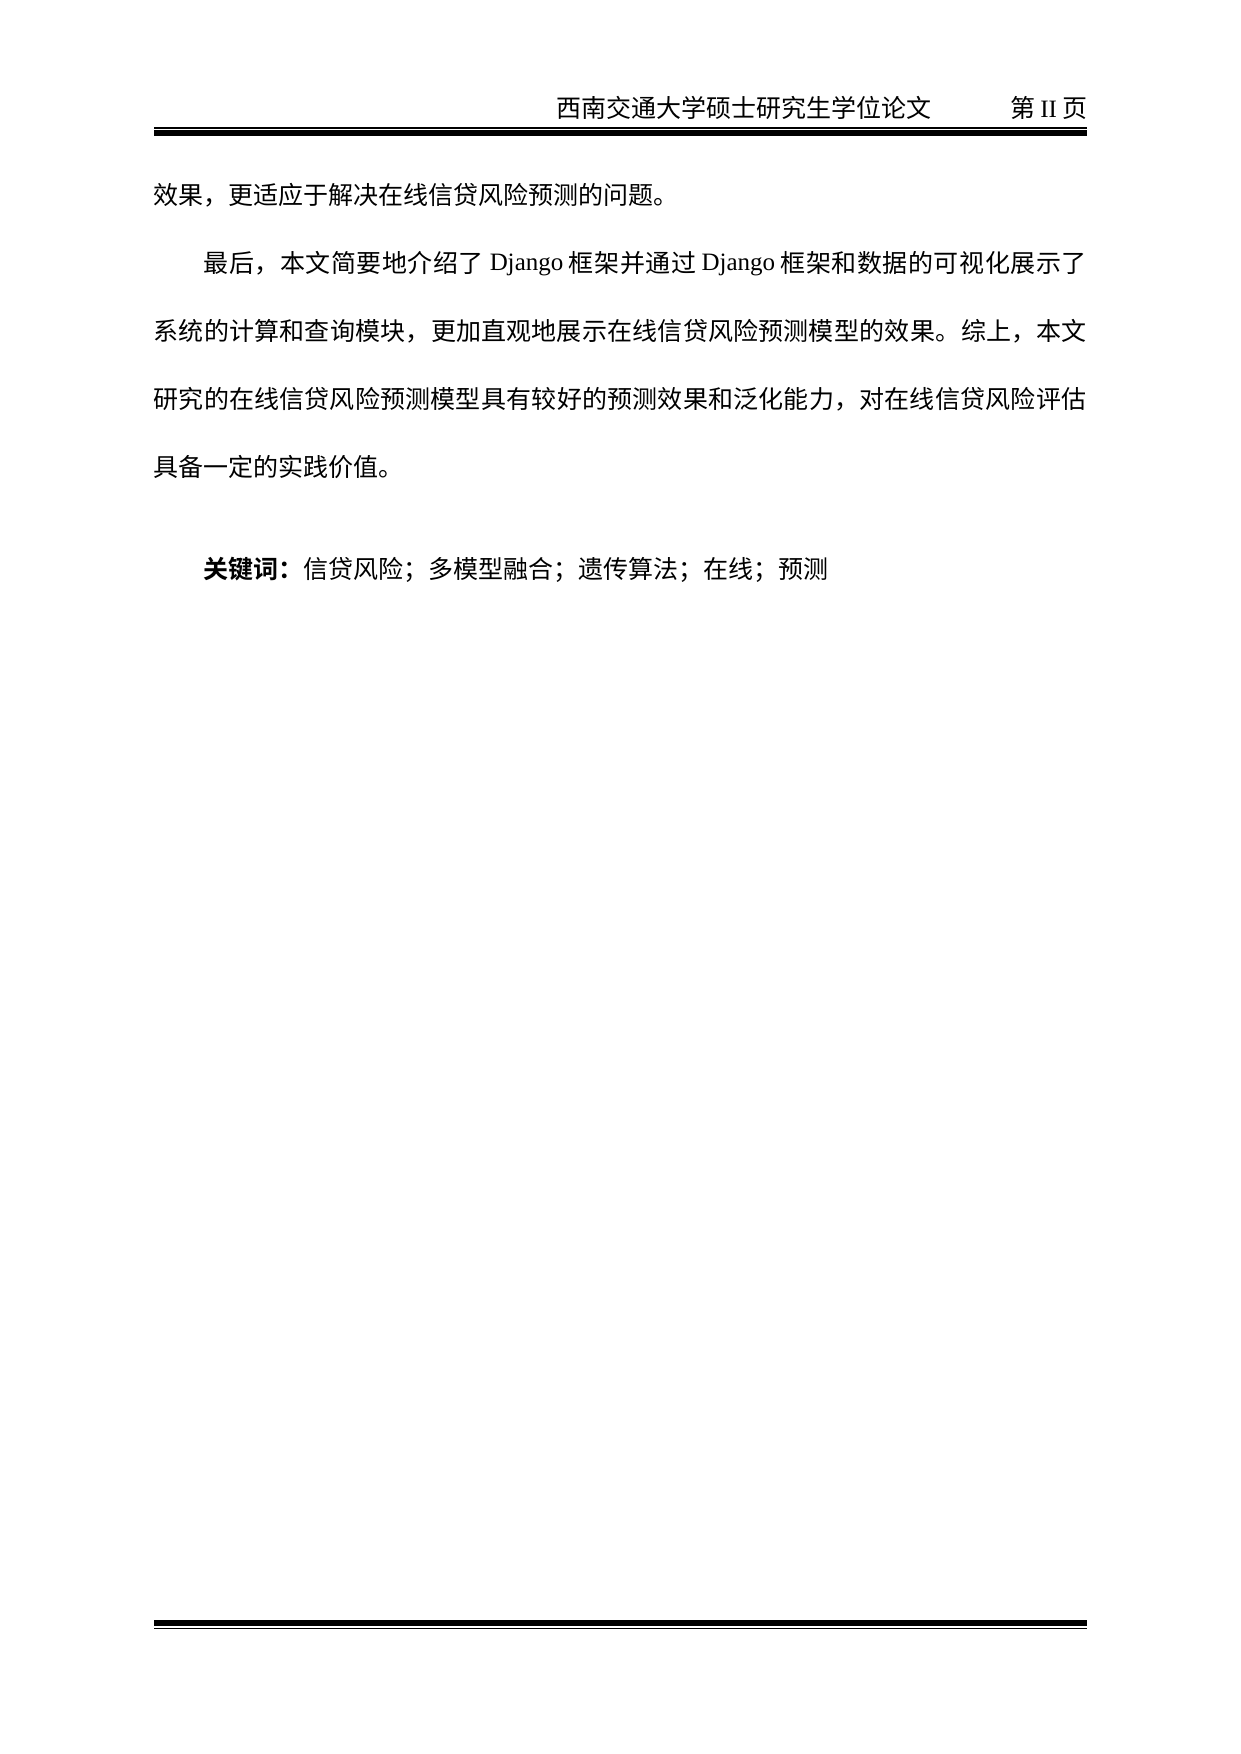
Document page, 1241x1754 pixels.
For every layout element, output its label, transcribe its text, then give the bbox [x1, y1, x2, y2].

text 关键词：信贷风险；多模型融合；遗传算法；在线；预测 [153, 533, 1087, 601]
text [153, 160, 1087, 228]
text 最后，本文简要地介绍了Django框架并通过Django框架和数据的可视化展示了系统的计算和查询模块，更加直观地展示在线信贷风险预测模型的效果。综上，本文研究的在线信贷风险预测模型具有较好的预测效果和泛化能力，对在线信贷风险评估具备一定的实践价值。 [153, 228, 1087, 499]
